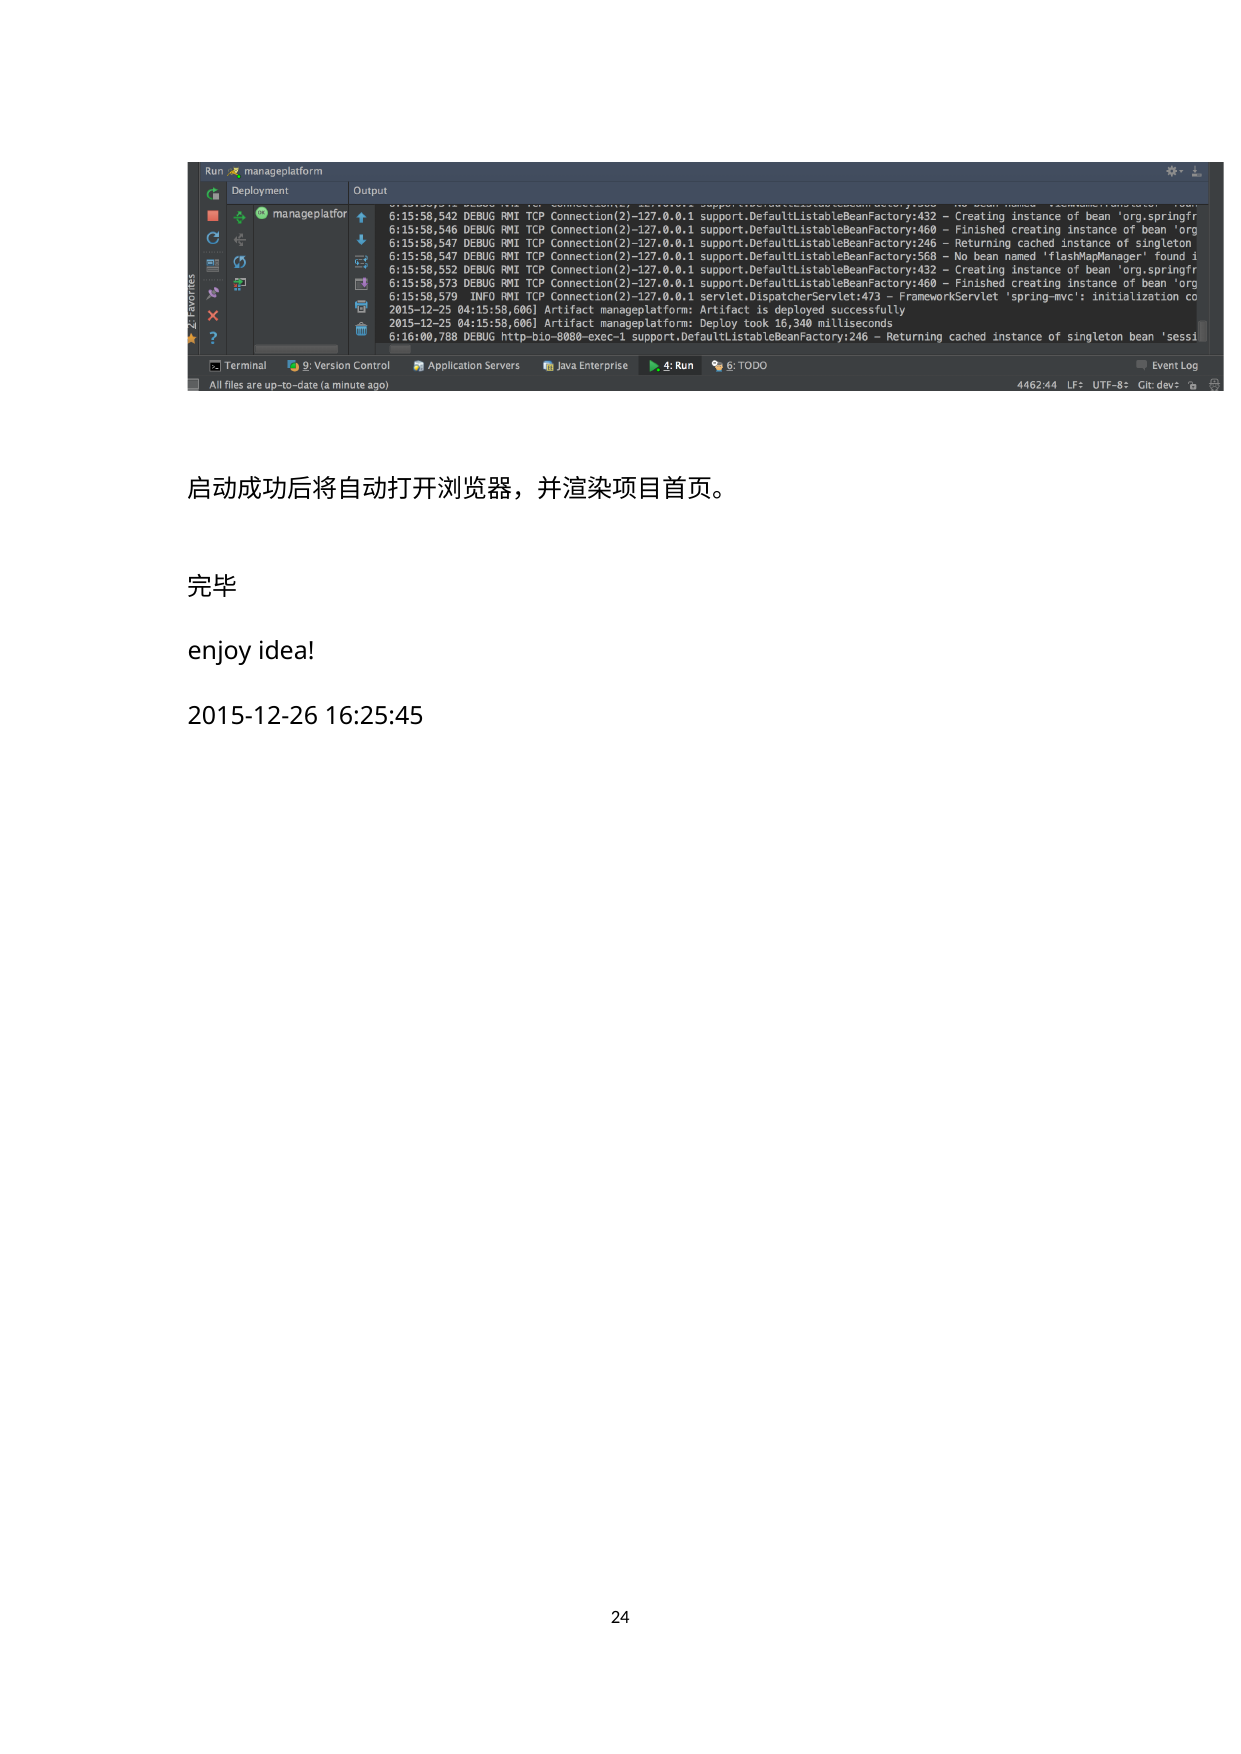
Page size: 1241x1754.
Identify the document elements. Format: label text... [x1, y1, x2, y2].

text enjoy idea! [187, 617, 1053, 682]
text 2015-12-26 16:25:45 [187, 682, 1053, 747]
text 启动成功后将自动打开浏览器，并渲染项目首页。 [187, 454, 1053, 519]
picture [187, 162, 1224, 391]
text 完毕 [187, 552, 1053, 617]
